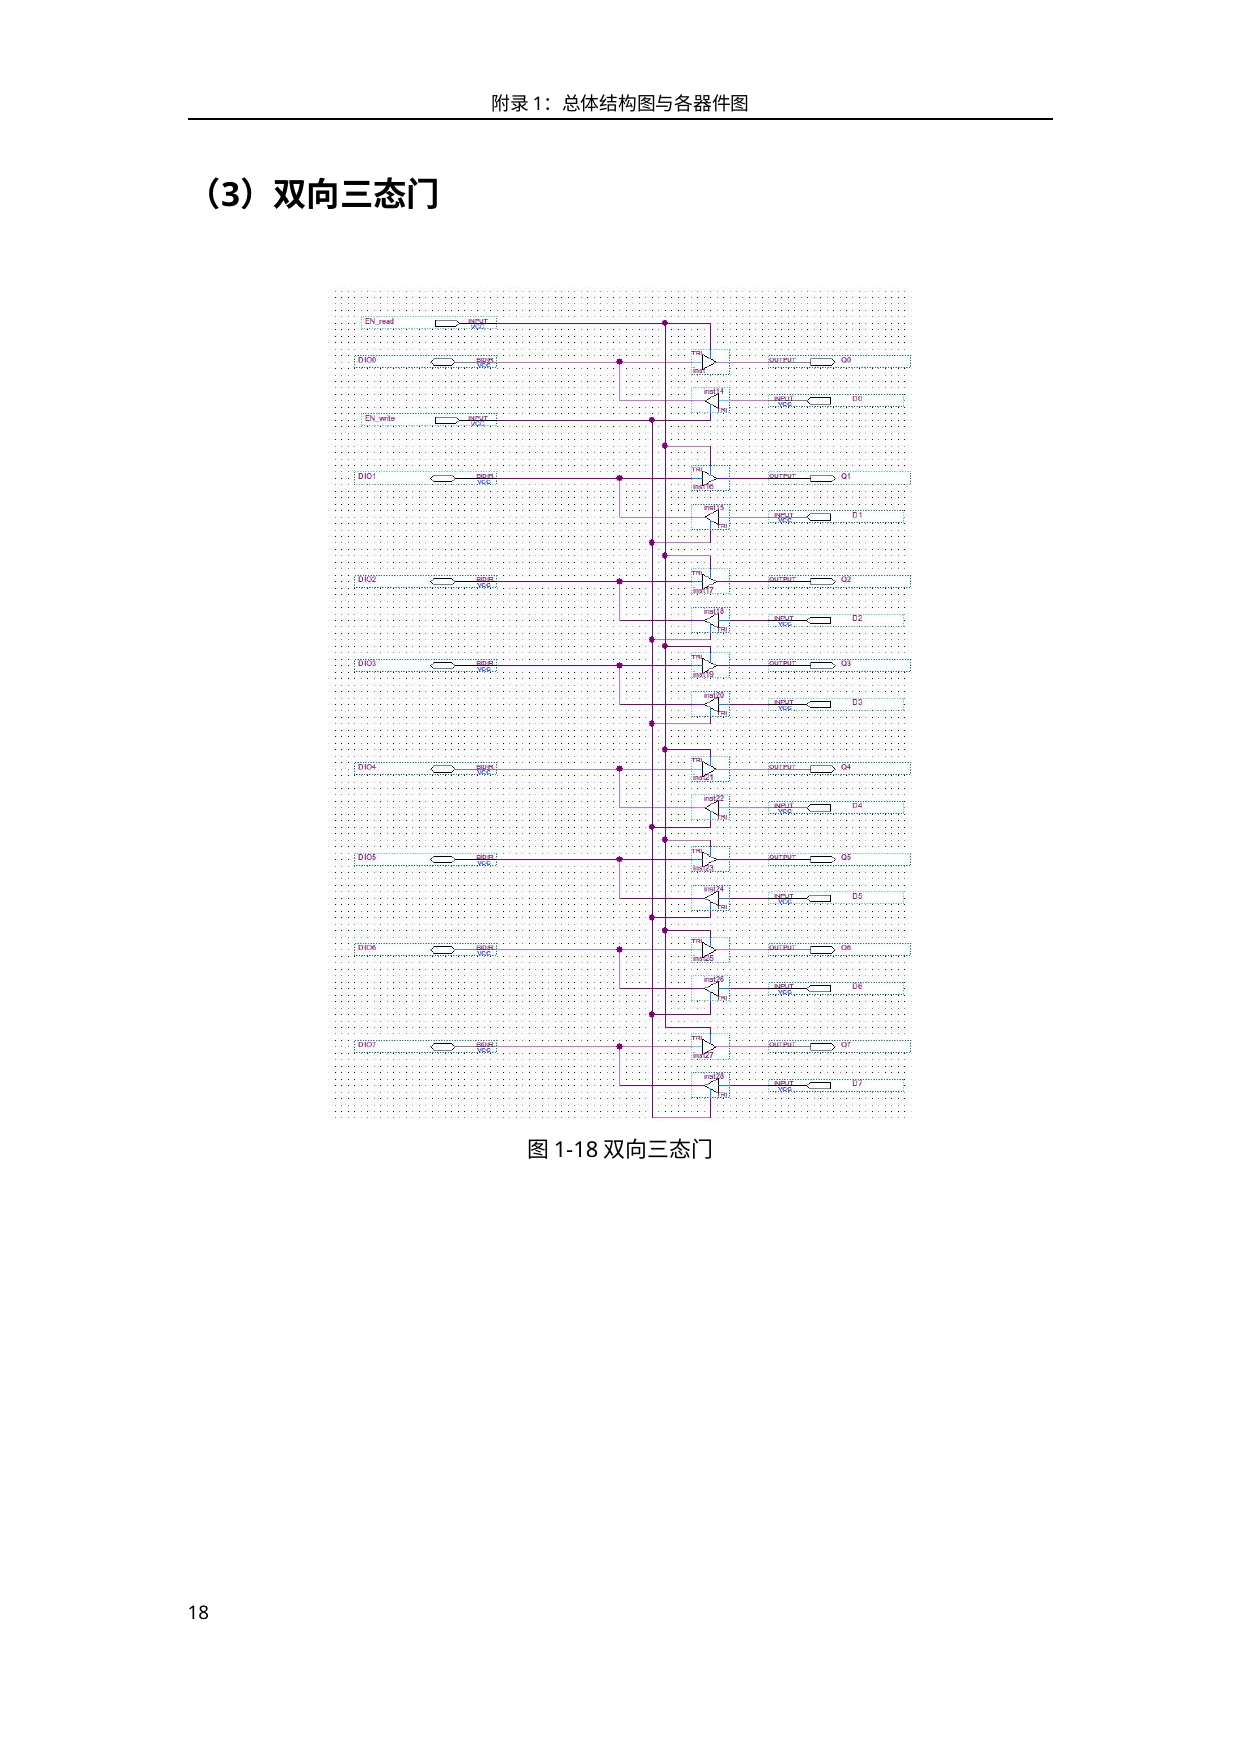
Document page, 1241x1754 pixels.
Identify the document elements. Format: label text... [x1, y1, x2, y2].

text 图1-18 双向三态门 [187, 1132, 1053, 1165]
picture [328, 287, 912, 1122]
subtitle （3）双向三态门 [187, 160, 1053, 225]
